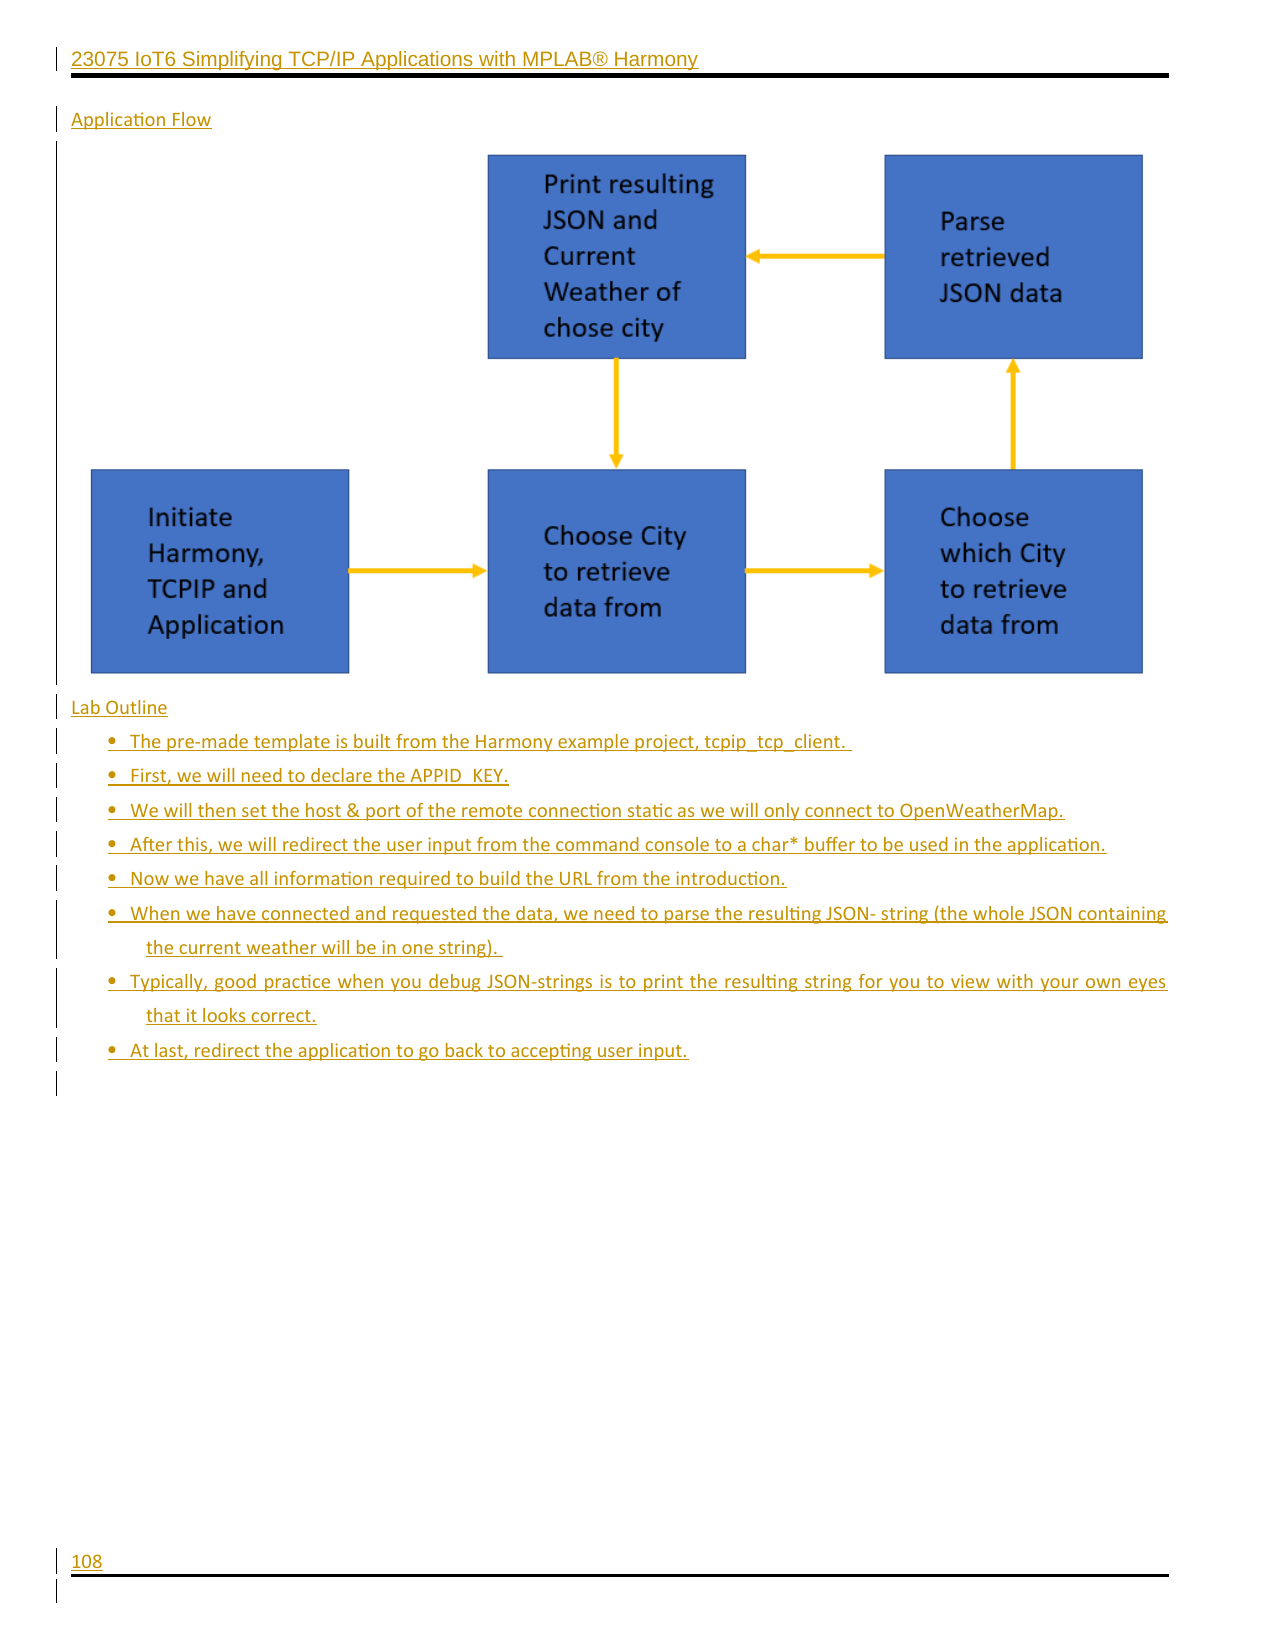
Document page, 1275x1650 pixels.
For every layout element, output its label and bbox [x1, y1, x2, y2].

picture [70, 140, 1169, 686]
